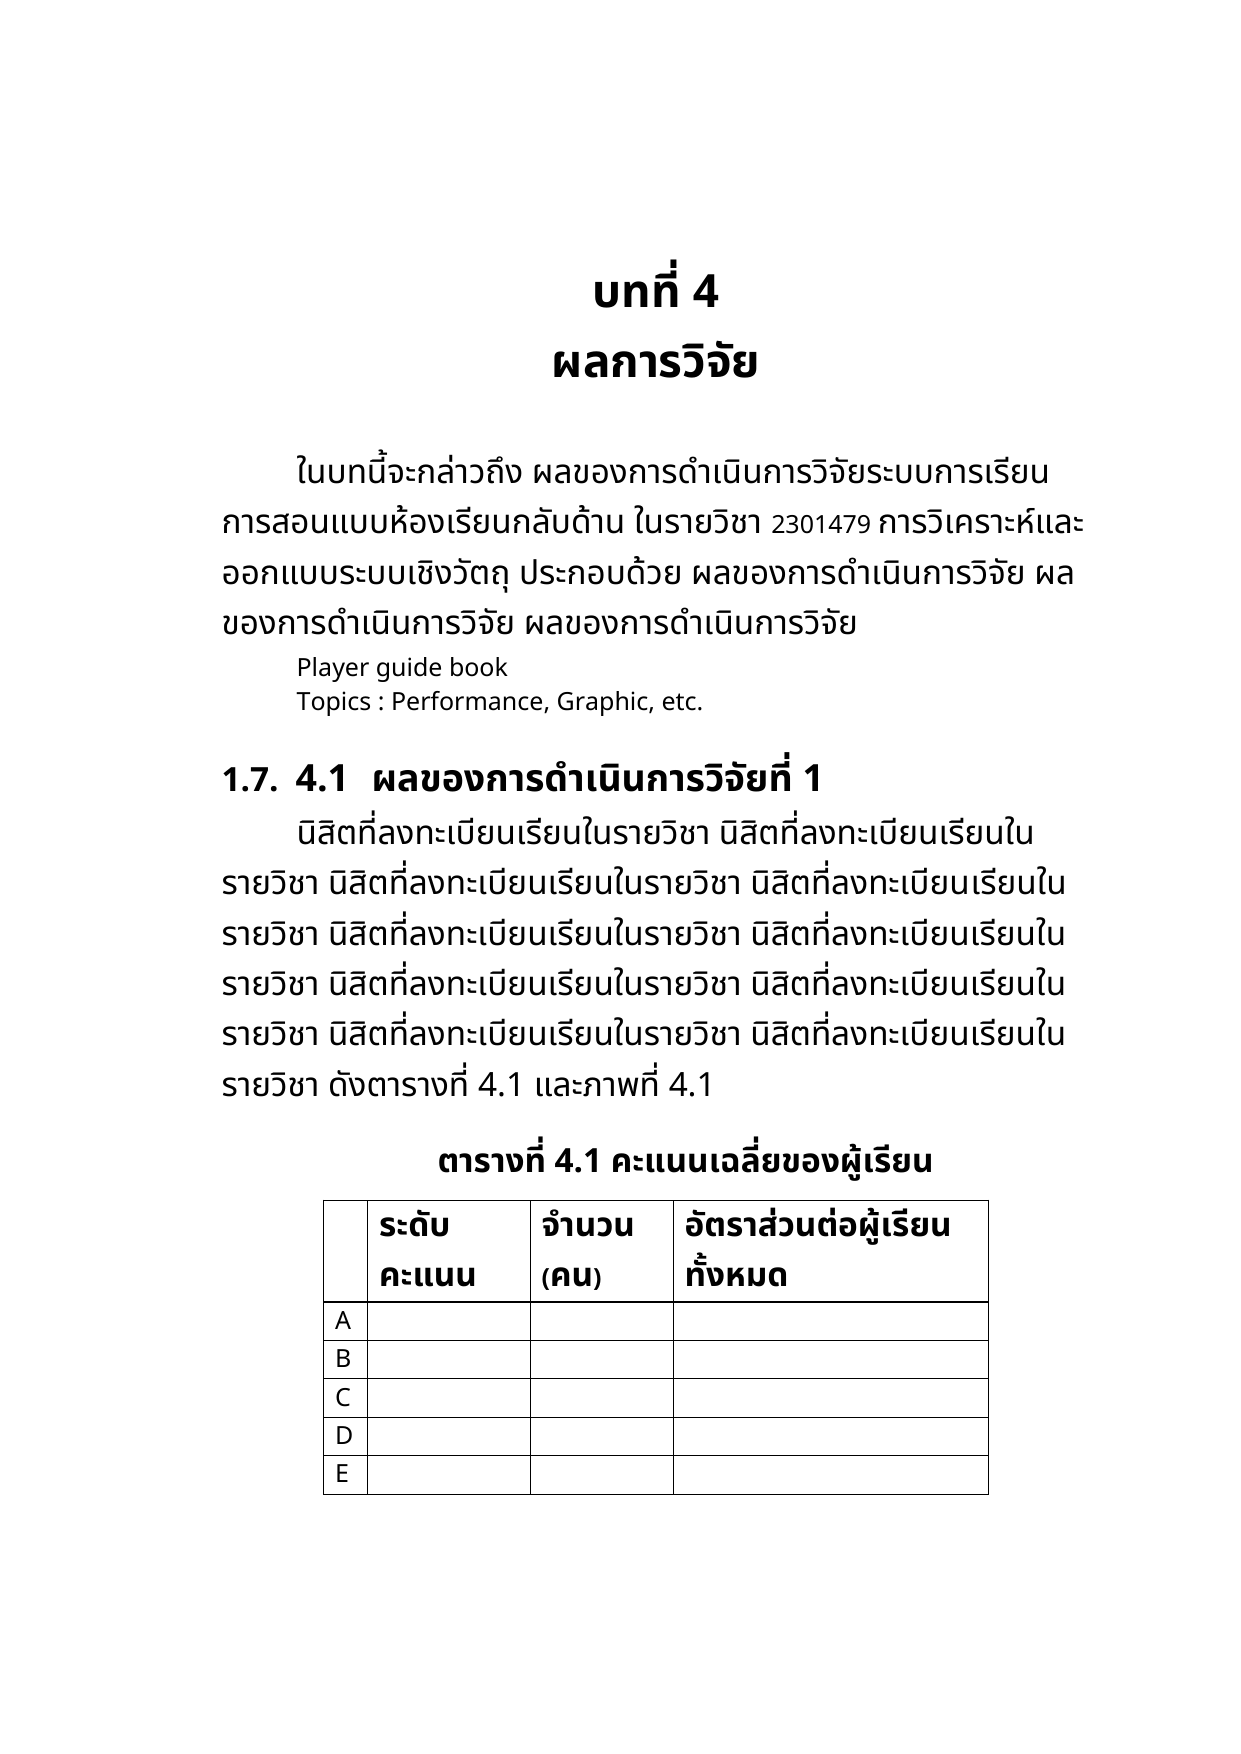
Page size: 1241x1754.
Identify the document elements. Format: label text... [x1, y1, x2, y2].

table_cell [531, 1379, 673, 1417]
table_cell B [324, 1341, 367, 1378]
table_cell [531, 1303, 673, 1340]
table_cell [531, 1418, 673, 1455]
table_cell E [324, 1456, 367, 1493]
table_cell [531, 1341, 673, 1378]
text Player guide book [221, 649, 1090, 683]
table_cell C [324, 1379, 367, 1417]
table_cell [674, 1418, 988, 1455]
table_cell [368, 1379, 530, 1417]
table_header ระดับคะแนน [368, 1201, 530, 1301]
table_cell [368, 1341, 530, 1378]
text บทที่ 4 ผลการวิจัย [221, 259, 1090, 398]
text Topics : Performance, Graphic, etc. [221, 683, 1090, 718]
text นิสิตที่ลงทะเบียนเรียนในรายวิชา นิสิตที่ลงทะเบียนเรียนในรายวิชา นิสิตที่ลงทะเบียนเรียนในรายวิชา นิสิตที่ลงทะเบียนเรียนในรายวิชา นิสิตที่ลงทะเบียนเรียนในรายวิชา นิสิตที่ลงทะเบียนเรียนในรายวิชา นิสิตที่ลงทะเบียนเรียนในรายวิชา นิสิตที่ลงทะเบียนเรียนในรายวิชา นิสิตที่ลงทะเบียนเรียนในรายวิชา นิสิตที่ลงทะเบียนเรียนในรายวิชา ดังตารางที่ 4.1 และภาพที่ 4.1 [221, 809, 1090, 1111]
table_cell [368, 1303, 530, 1340]
table_header อัตราส่วนต่อผู้เรียนทั้งหมด [674, 1201, 988, 1301]
text ตารางที่ 4.1 คะแนนเฉลี่ยของผู้เรียน [281, 1136, 1090, 1187]
table_cell D [324, 1418, 367, 1455]
table_cell [674, 1341, 988, 1378]
table_cell [674, 1456, 988, 1493]
table_cell [674, 1379, 988, 1417]
table_cell [674, 1303, 988, 1340]
subtitle 4.1 ผลของการดำเนินการวิจัยที่ 1 [221, 752, 1090, 809]
table_cell [531, 1456, 673, 1493]
table_cell [368, 1456, 530, 1493]
table_header จำนวน (คน) [531, 1201, 673, 1301]
table_cell A [324, 1303, 367, 1340]
table_header [324, 1201, 367, 1301]
text ในบทนี้จะกล่าวถึง ผลของการดำเนินการวิจัยระบบการเรียนการสอนแบบห้องเรียนกลับด้าน ในรายวิชา 2301479 การวิเคราะห์และออกแบบระบบเชิงวัตถุ ประกอบด้วย ผลของการดำเนินการวิจัย ผลของการดำเนินการวิจัย ผลของการดำเนินการวิจัย [221, 448, 1090, 649]
table_cell [368, 1418, 530, 1455]
